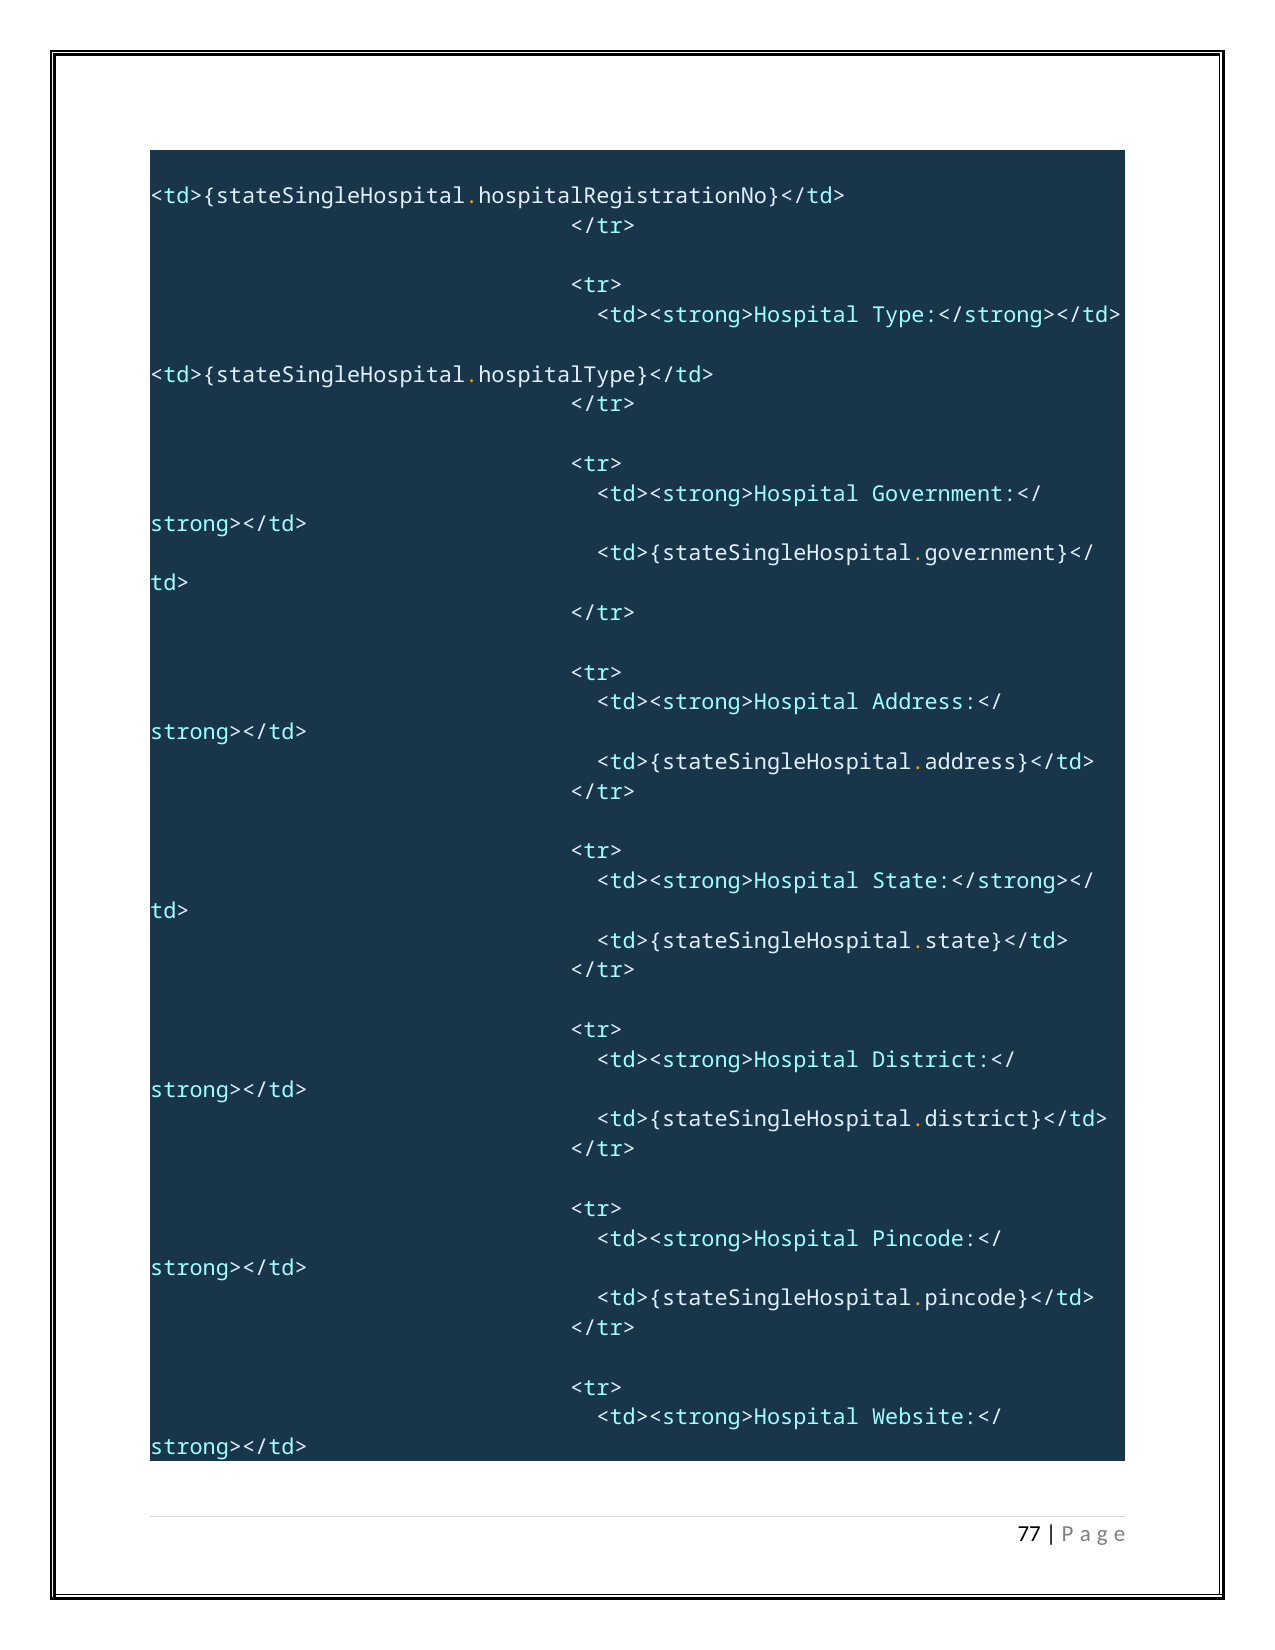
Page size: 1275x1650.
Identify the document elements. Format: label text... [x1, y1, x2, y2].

text <tr> [150, 1014, 1125, 1044]
text <tr> [150, 1371, 1125, 1401]
text <td><strong>Hospital Type:</strong></td> [150, 299, 1125, 329]
text <td><strong>Hospital State:</strong></td> [150, 865, 1125, 924]
text <tr> [150, 448, 1125, 478]
text <td><strong>Hospital Government:</strong></td> [150, 478, 1125, 537]
text </tr> [150, 776, 1125, 805]
text <tr> [150, 656, 1125, 686]
text </tr> [150, 209, 1125, 239]
text <td>{stateSingleHospital.hospitalType}</td> [150, 329, 1125, 388]
text <td><strong>Hospital District:</strong></td> [150, 1044, 1125, 1103]
text <tr> [150, 1193, 1125, 1222]
text <tr> [150, 269, 1125, 299]
text <td><strong>Hospital Address:</strong></td> [150, 686, 1125, 746]
text <td><strong>Hospital Website:</strong></td> [150, 1401, 1125, 1461]
text </tr> [150, 597, 1125, 627]
text <td>{stateSingleHospital.hospitalRegistrationNo}</td> [150, 150, 1125, 209]
text <td>{stateSingleHospital.pincode}</td> [150, 1282, 1125, 1312]
text <td>{stateSingleHospital.district}</td> [150, 1103, 1125, 1133]
text <td>{stateSingleHospital.address}</td> [150, 746, 1125, 776]
text </tr> [150, 1312, 1125, 1342]
text </tr> [150, 388, 1125, 418]
text <td><strong>Hospital Pincode:</strong></td> [150, 1222, 1125, 1282]
text <td>{stateSingleHospital.state}</td> [150, 924, 1125, 954]
text <tr> [150, 835, 1125, 865]
text <td>{stateSingleHospital.government}</td> [150, 537, 1125, 597]
text </tr> [150, 1133, 1125, 1163]
text </tr> [150, 954, 1125, 984]
